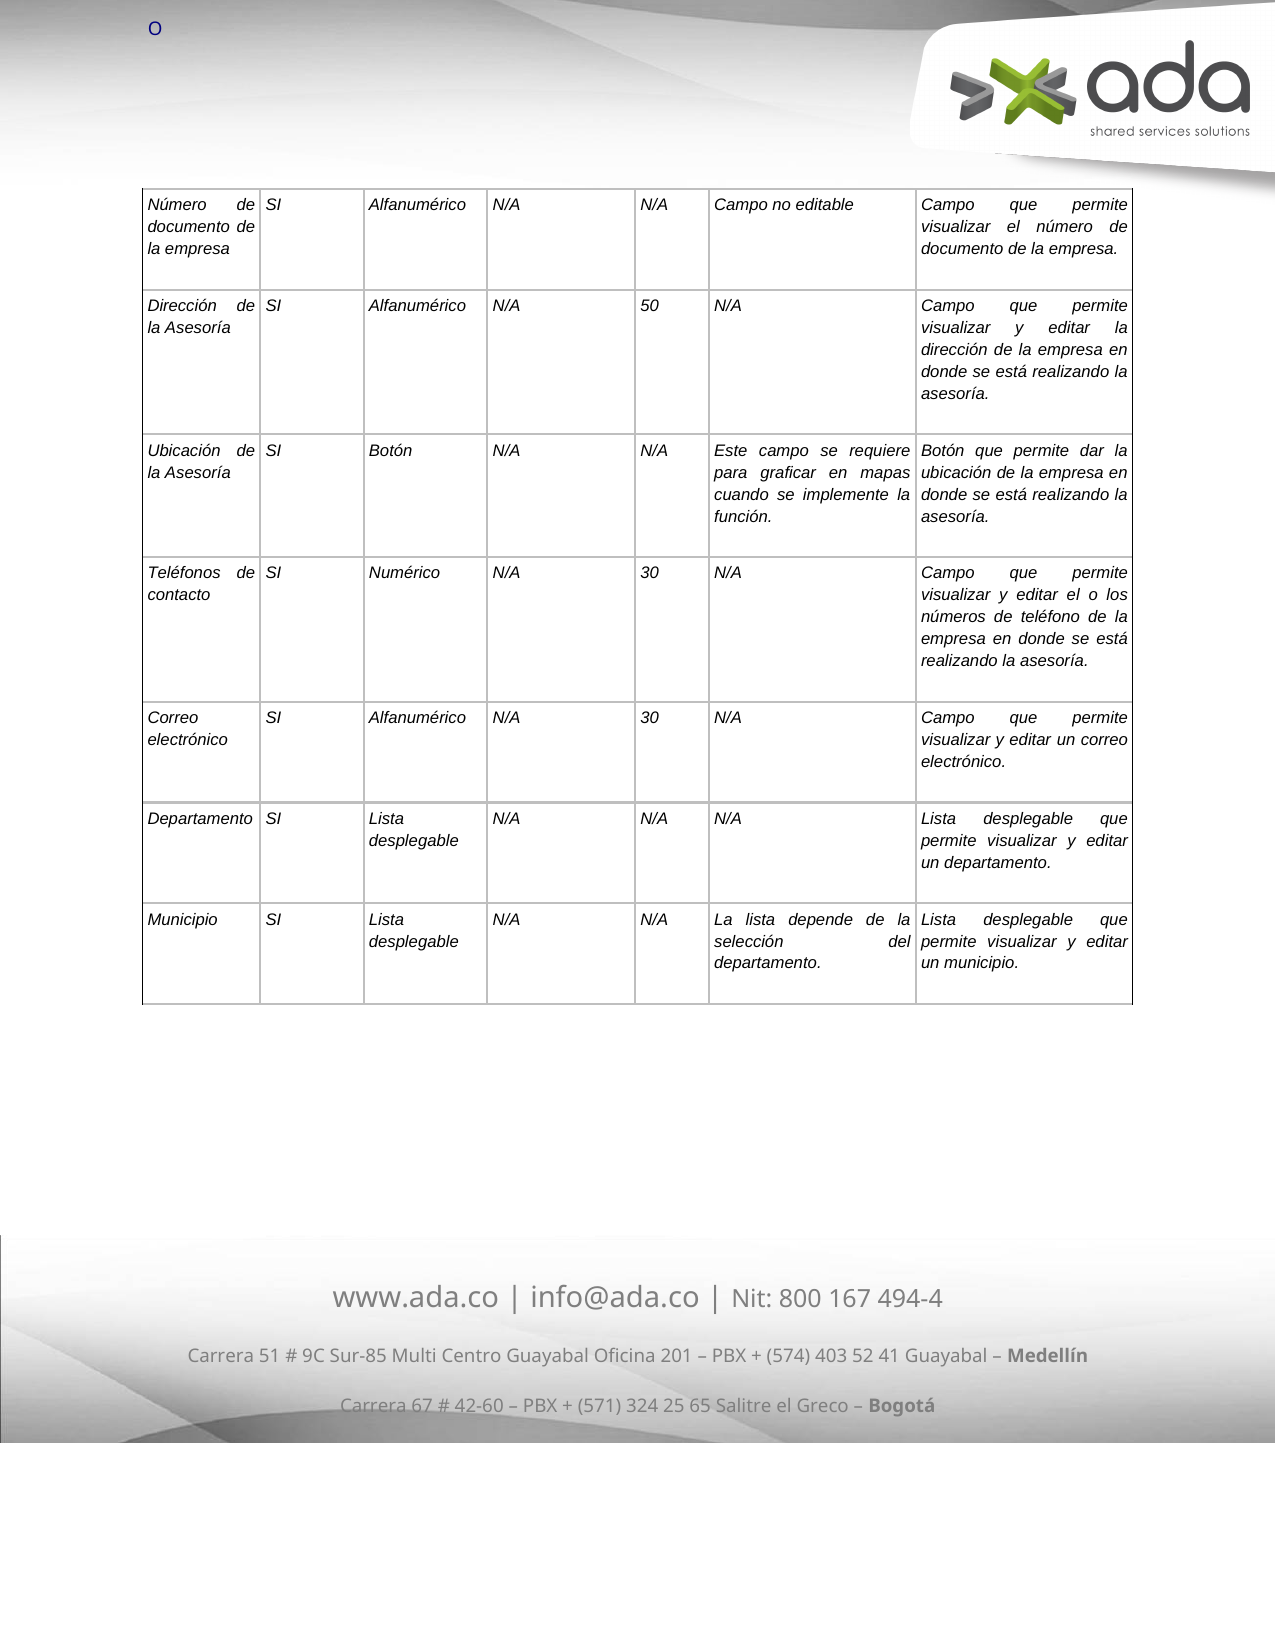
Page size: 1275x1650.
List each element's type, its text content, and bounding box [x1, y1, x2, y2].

table_cell Botón que permite dar la ubicación de la empresa en donde se está realizando la asesoría. [917, 435, 1132, 556]
table_cell Dirección de la Asesoría [143, 291, 259, 433]
table_cell Campo que permite visualizar y editar un correo electrónico. [917, 703, 1132, 801]
table_cell N/A [488, 558, 634, 701]
table_cell N/A [636, 190, 708, 288]
picture [0, 1235, 1275, 1443]
table_cell N/A [710, 703, 915, 801]
table_cell SI [261, 558, 363, 701]
table_cell Correo electrónico [143, 703, 259, 801]
table_cell N/A [488, 703, 634, 801]
table_cell La lista depende de la selección del departamento. [710, 904, 915, 1003]
table_cell N/A [488, 804, 634, 902]
table_cell N/A [636, 904, 708, 1003]
table_cell Alfanumérico [365, 703, 486, 801]
table_cell Campo que permite visualizar el número de documento de la empresa. [917, 190, 1132, 288]
table_cell Municipio [143, 904, 259, 1003]
table_cell N/A [636, 804, 708, 902]
table_cell N/A [710, 291, 915, 433]
table_cell N/A [710, 804, 915, 902]
table_cell N/A [636, 435, 708, 556]
table_cell SI [261, 190, 363, 288]
table_cell Campo no editable [710, 190, 915, 288]
table_cell SI [261, 291, 363, 433]
table_cell Número de documento de la empresa [143, 190, 259, 288]
table_cell Campo que permite visualizar y editar la dirección de la empresa en donde se está realizando la asesoría. [917, 291, 1132, 433]
table_cell Lista desplegable que permite visualizar y editar un municipio. [917, 904, 1132, 1003]
table_cell N/A [488, 291, 634, 433]
table_cell SI [261, 804, 363, 902]
table_cell Alfanumérico [365, 190, 486, 288]
table_cell Ubicación de la Asesoría [143, 435, 259, 556]
table_cell Campo que permite visualizar y editar el o los números de teléfono de la empresa en donde se está realizando la asesoría. [917, 558, 1132, 701]
table_cell Alfanumérico [365, 291, 486, 433]
table_cell N/A [710, 558, 915, 701]
table_cell Lista desplegable que permite visualizar y editar un departamento. [917, 804, 1132, 902]
table_cell SI [261, 435, 363, 556]
table_cell Botón [365, 435, 486, 556]
picture [0, 0, 1275, 230]
table_cell 50 [636, 291, 708, 433]
table_cell Lista desplegable [365, 804, 486, 902]
table_cell Teléfonos de contacto [143, 558, 259, 701]
table_cell Departamento [143, 804, 259, 902]
table_cell Lista desplegable [365, 904, 486, 1003]
table_cell Numérico [365, 558, 486, 701]
table_cell N/A [488, 435, 634, 556]
table_cell 30 [636, 558, 708, 701]
table_cell N/A [488, 190, 634, 288]
table_cell SI [261, 904, 363, 1003]
table_cell Este campo se requiere para graficar en mapas cuando se implemente la función. [710, 435, 915, 556]
table_cell 30 [636, 703, 708, 801]
table_cell SI [261, 703, 363, 801]
table_cell N/A [488, 904, 634, 1003]
